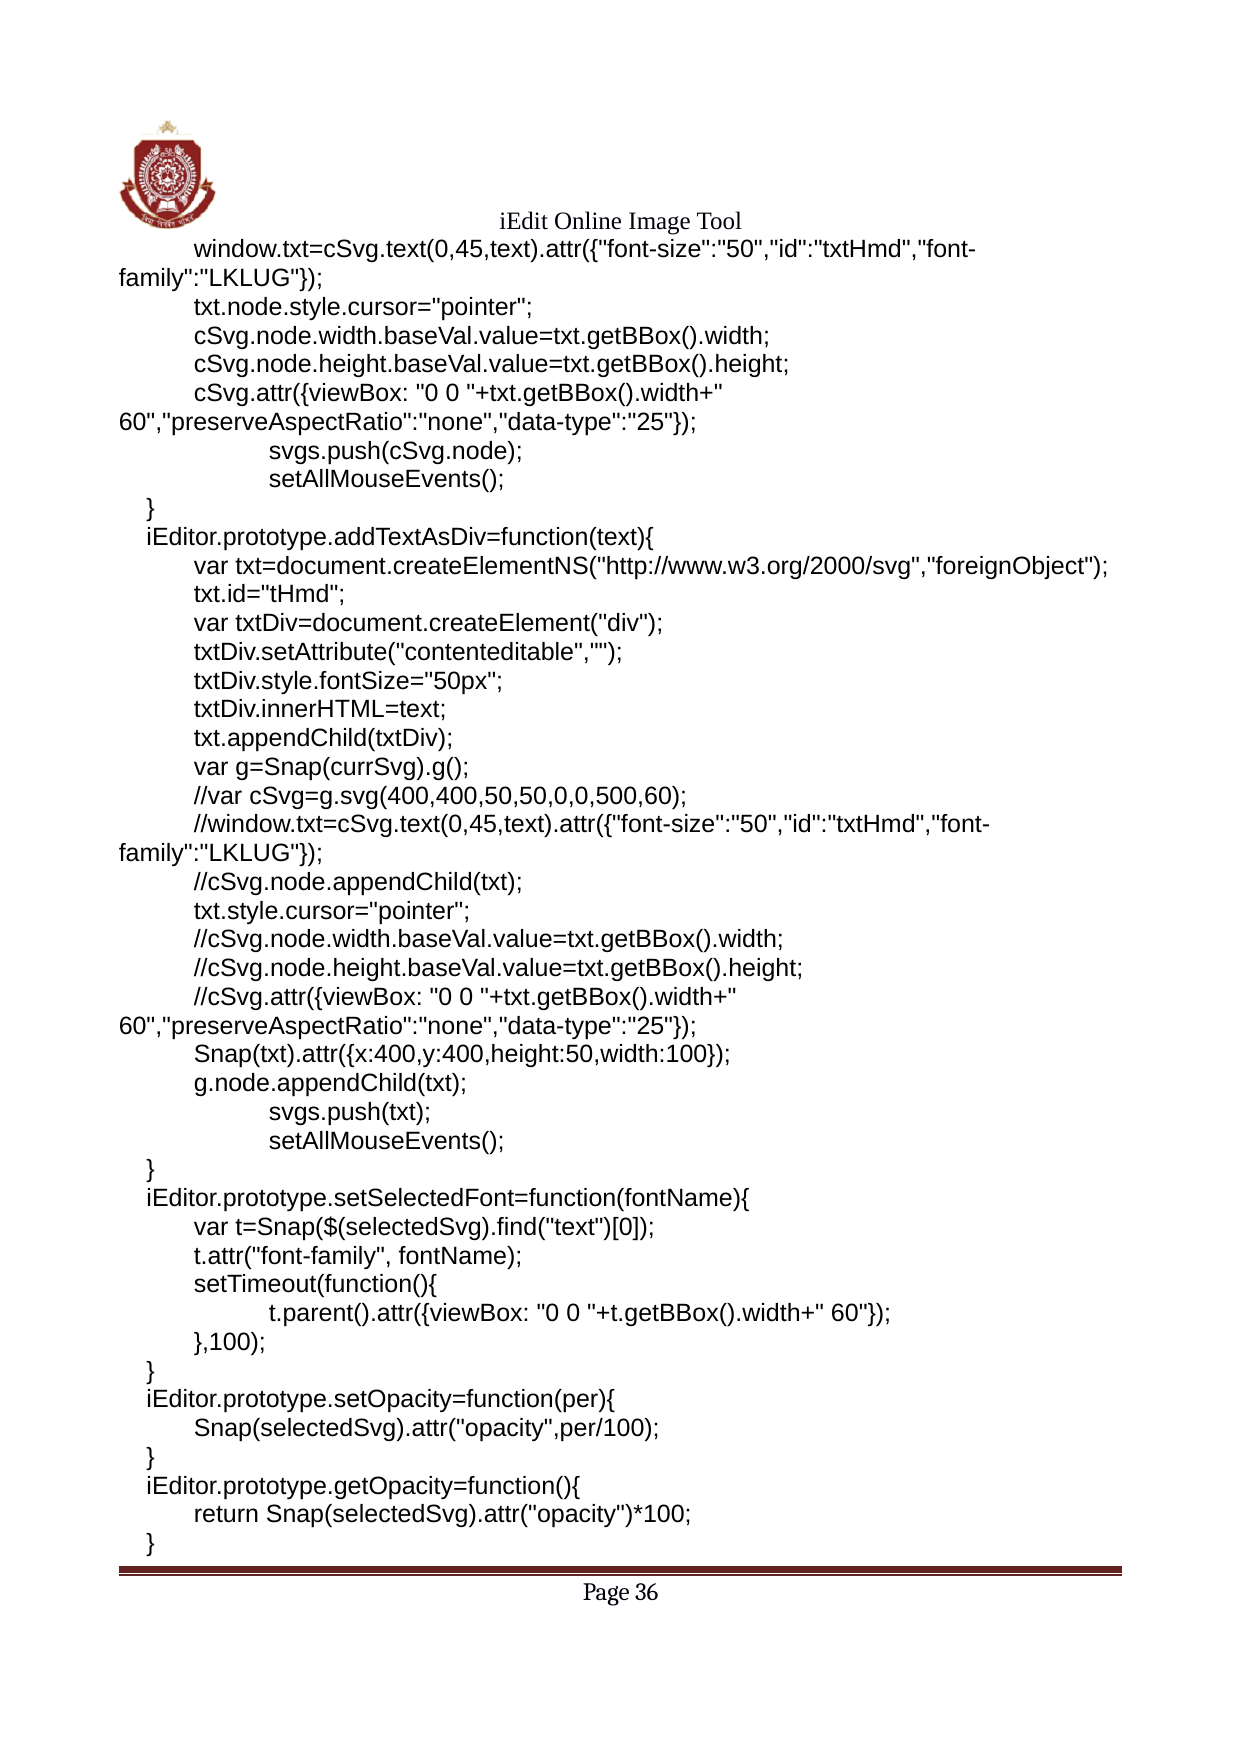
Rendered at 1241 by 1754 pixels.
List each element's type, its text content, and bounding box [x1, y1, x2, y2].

text //cSvg.node.appendChild(txt); [118, 867, 1122, 896]
text setAllMouseEvents(); [118, 1126, 1122, 1154]
text } [118, 1154, 1122, 1183]
text txtDiv.setAttribute("contenteditable",""); [118, 637, 1122, 666]
text } [118, 1442, 1122, 1471]
picture [118, 118, 224, 229]
text setTimeout(function(){ [118, 1269, 1122, 1298]
text },100); [118, 1327, 1122, 1356]
text iEditor.prototype.getOpacity=function(){ [118, 1471, 1122, 1499]
text txt.id="tHmd"; [118, 579, 1122, 608]
text t.attr("font-family", fontName); [118, 1241, 1122, 1269]
text svgs.push(cSvg.node); [118, 436, 1122, 464]
text Snap(txt).attr({x:400,y:400,height:50,width:100}); [118, 1039, 1122, 1068]
text //var cSvg=g.svg(400,400,50,50,0,0,500,60); [118, 781, 1122, 809]
text var t=Snap($(selectedSvg).find("text")[0]); [118, 1212, 1122, 1241]
text window.txt=cSvg.text(0,45,text).attr({"font-size":"50","id":"txtHmd","font-family":"LKLUG"}); [118, 234, 1122, 292]
text txt.style.cursor="pointer"; [118, 896, 1122, 924]
text } [118, 1356, 1122, 1384]
text var txtDiv=document.createElement("div"); [118, 608, 1122, 637]
text var txt=document.createElementNS("http://www.w3.org/2000/svg","foreignObject"); [118, 551, 1122, 579]
text g.node.appendChild(txt); [118, 1068, 1122, 1097]
text //cSvg.node.height.baseVal.value=txt.getBBox().height; [118, 953, 1122, 982]
text } [118, 493, 1122, 522]
text t.parent().attr({viewBox: "0 0 "+t.getBBox().width+" 60"}); [118, 1298, 1122, 1327]
text txt.node.style.cursor="pointer"; [118, 292, 1122, 321]
text txt.appendChild(txtDiv); [118, 723, 1122, 752]
text setAllMouseEvents(); [118, 464, 1122, 493]
text cSvg.attr({viewBox: "0 0 "+txt.getBBox().width+" 60","preserveAspectRatio":"none","data-type":"25"}); [118, 378, 1122, 436]
text } [118, 1528, 1122, 1557]
text //cSvg.node.width.baseVal.value=txt.getBBox().width; [118, 924, 1122, 953]
text cSvg.node.height.baseVal.value=txt.getBBox().height; [118, 349, 1122, 378]
text txtDiv.style.fontSize="50px"; [118, 666, 1122, 694]
text iEditor.prototype.addTextAsDiv=function(text){ [118, 522, 1122, 551]
text Snap(selectedSvg).attr("opacity",per/100); [118, 1413, 1122, 1442]
text var g=Snap(currSvg).g(); [118, 752, 1122, 781]
text return Snap(selectedSvg).attr("opacity")*100; [118, 1499, 1122, 1528]
text svgs.push(txt); [118, 1097, 1122, 1126]
text //window.txt=cSvg.text(0,45,text).attr({"font-size":"50","id":"txtHmd","font-family":"LKLUG"}); [118, 809, 1122, 867]
text txtDiv.innerHTML=text; [118, 694, 1122, 723]
text iEditor.prototype.setSelectedFont=function(fontName){ [118, 1183, 1122, 1212]
text cSvg.node.width.baseVal.value=txt.getBBox().width; [118, 321, 1122, 349]
text iEditor.prototype.setOpacity=function(per){ [118, 1384, 1122, 1413]
text //cSvg.attr({viewBox: "0 0 "+txt.getBBox().width+" 60","preserveAspectRatio":"none","data-type":"25"}); [118, 982, 1122, 1039]
